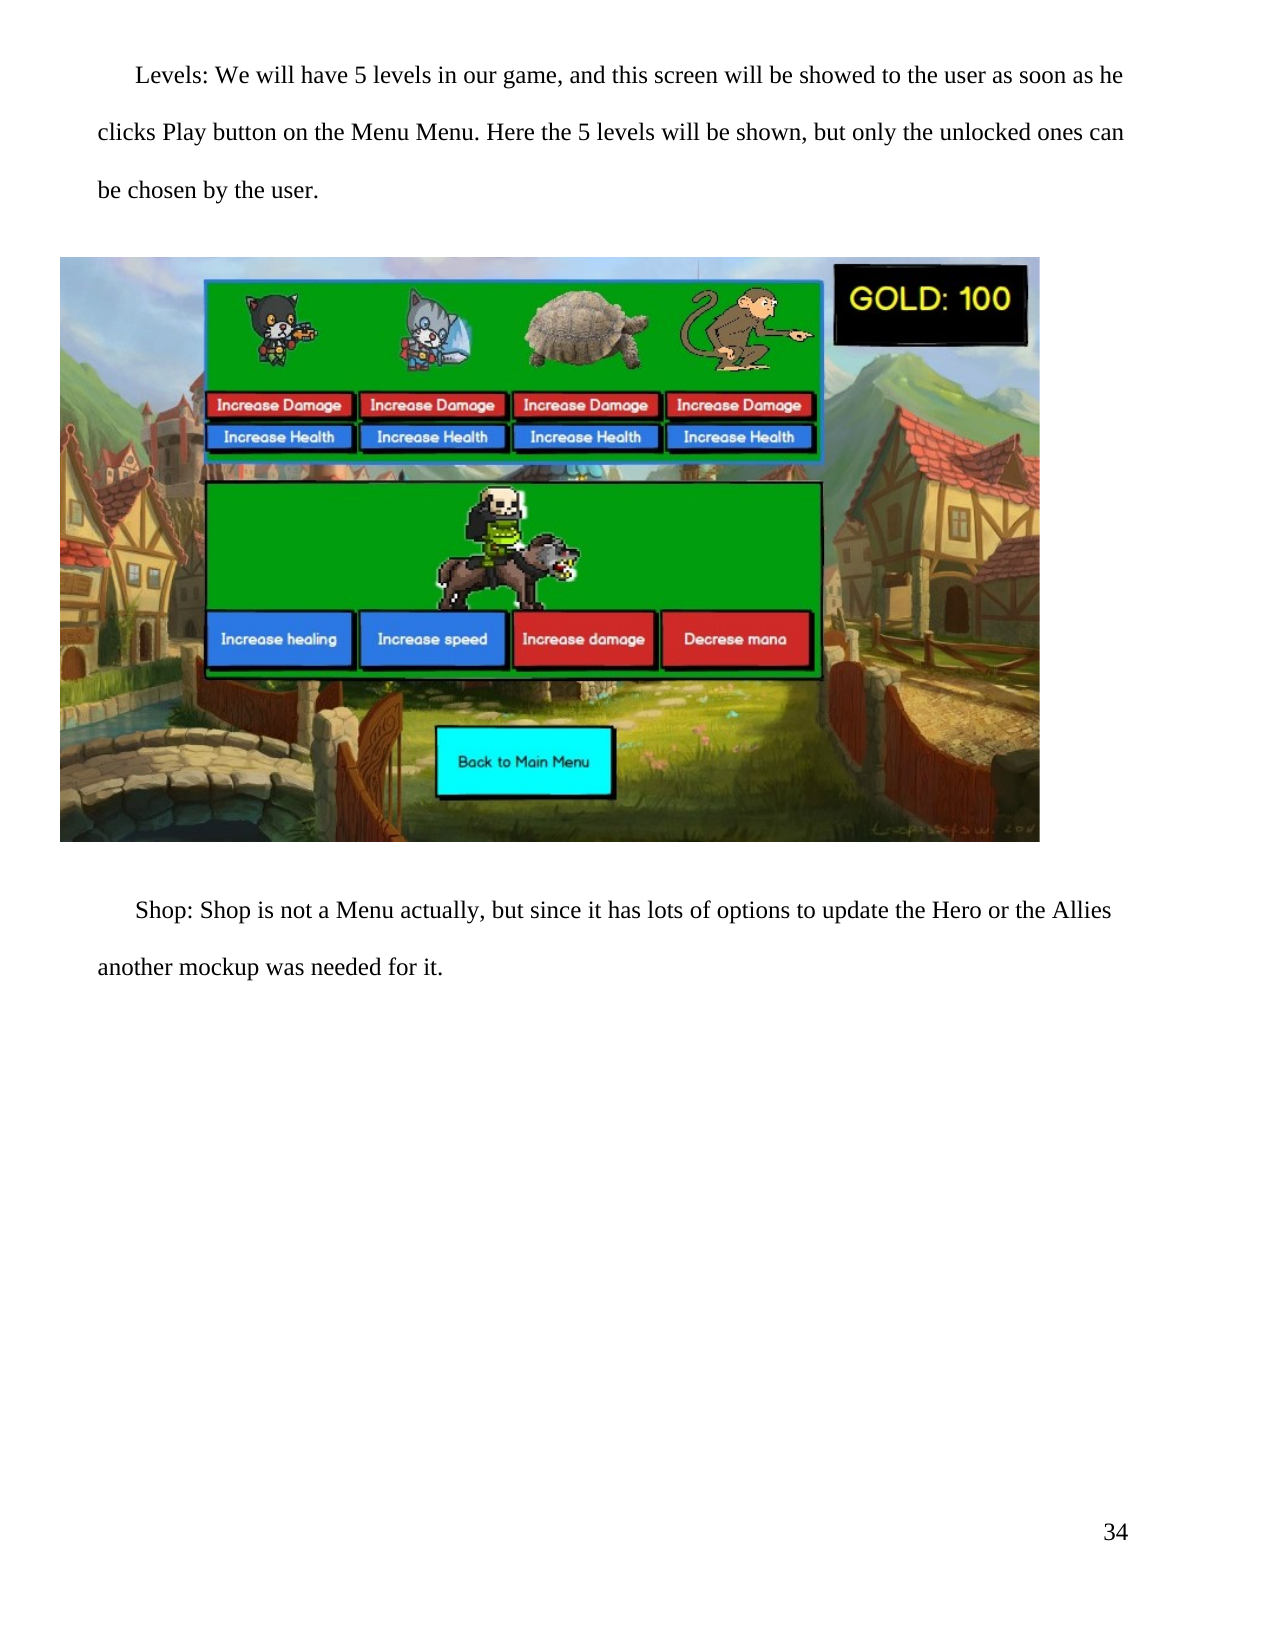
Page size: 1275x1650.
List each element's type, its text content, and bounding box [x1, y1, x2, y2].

picture [60, 257, 1040, 842]
text Levels: We will have 5 levels in our game, and this screen will be showed to the user as soon as he clicks Play button on the Menu Menu. Here the 5 levels will be shown, but only the unlocked ones can be chosen by the user. [97, 60, 1128, 204]
text Shop: Shop is not a Menu actually, but since it has lots of options to update the Hero or the Allies another mockup was needed for it. [97, 895, 1128, 981]
